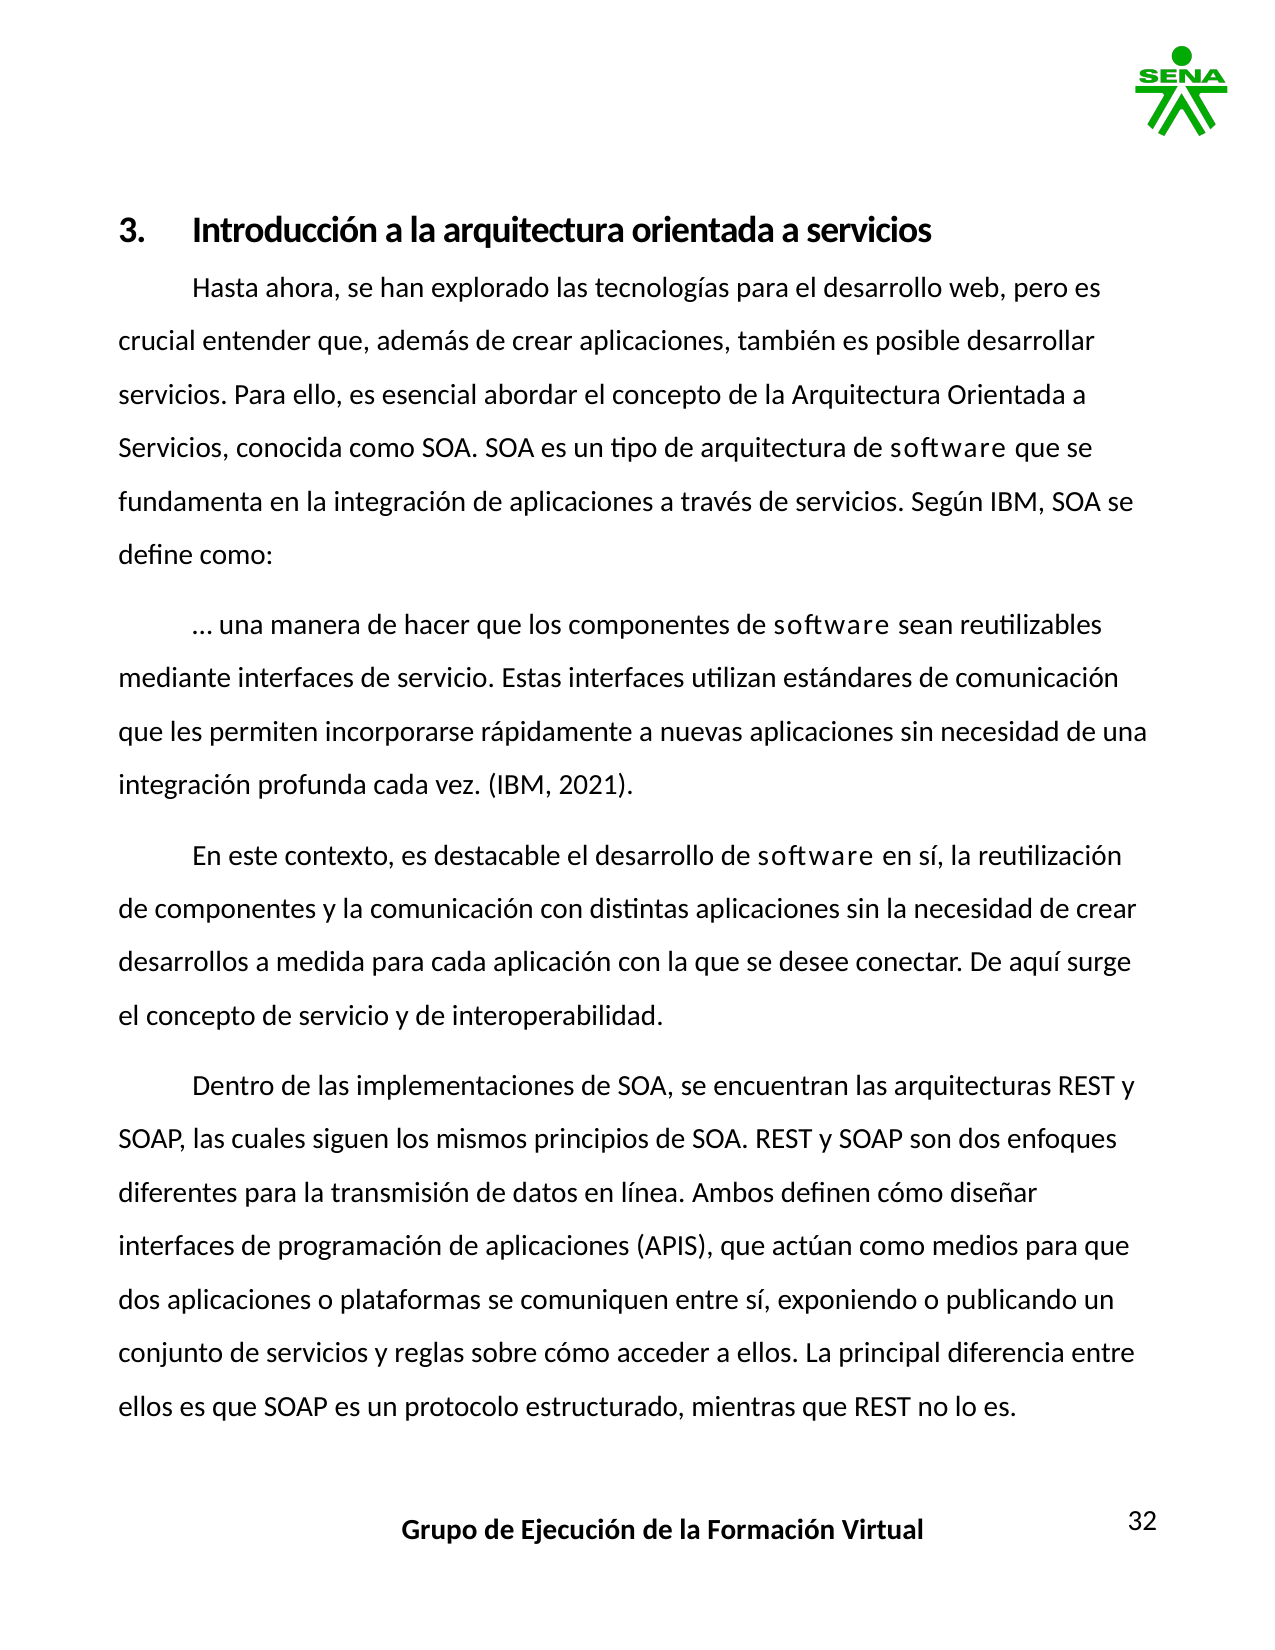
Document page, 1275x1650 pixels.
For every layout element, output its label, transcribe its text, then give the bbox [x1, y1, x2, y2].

text En este contexto, es destacable el desarrollo de software en sí, la reutilización de componentes y la comunicación con distintas aplicaciones sin la necesidad de crear desarrollos a medida para cada aplicación con la que se desee conectar. De aquí surge el concepto de servicio y de interoperabilidad. [118, 837, 1157, 1032]
subtitle Introducción a la arquitectura orientada a servicios [118, 206, 1157, 252]
text Dentro de las implementaciones de SOA, se encuentran las arquitecturas REST y SOAP, las cuales siguen los mismos principios de SOA. REST y SOAP son dos enfoques diferentes para la transmisión de datos en línea. Ambos definen cómo diseñar interfaces de programación de aplicaciones (APIS), que actúan como medios para que dos aplicaciones o plataformas se comuniquen entre sí, exponiendo o publicando un conjunto de servicios y reglas sobre cómo acceder a ellos. La principal diferencia entre ellos es que SOAP es un protocolo estructurado, mientras que REST no lo es. [118, 1067, 1157, 1423]
picture [1135, 46, 1228, 136]
text Hasta ahora, se han explorado las tecnologías para el desarrollo web, pero es crucial entender que, además de crear aplicaciones, también es posible desarrollar servicios. Para ello, es esencial abordar el concepto de la Arquitectura Orientada a Servicios, conocida como SOA. SOA es un tipo de arquitectura de software que se fundamenta en la integración de aplicaciones a través de servicios. Según IBM, SOA se define como: [118, 269, 1157, 572]
text … una manera de hacer que los componentes de software sean reutilizables mediante interfaces de servicio. Estas interfaces utilizan estándares de comunicación que les permiten incorporarse rápidamente a nuevas aplicaciones sin necesidad de una integración profunda cada vez. (IBM, 2021). [118, 606, 1157, 802]
